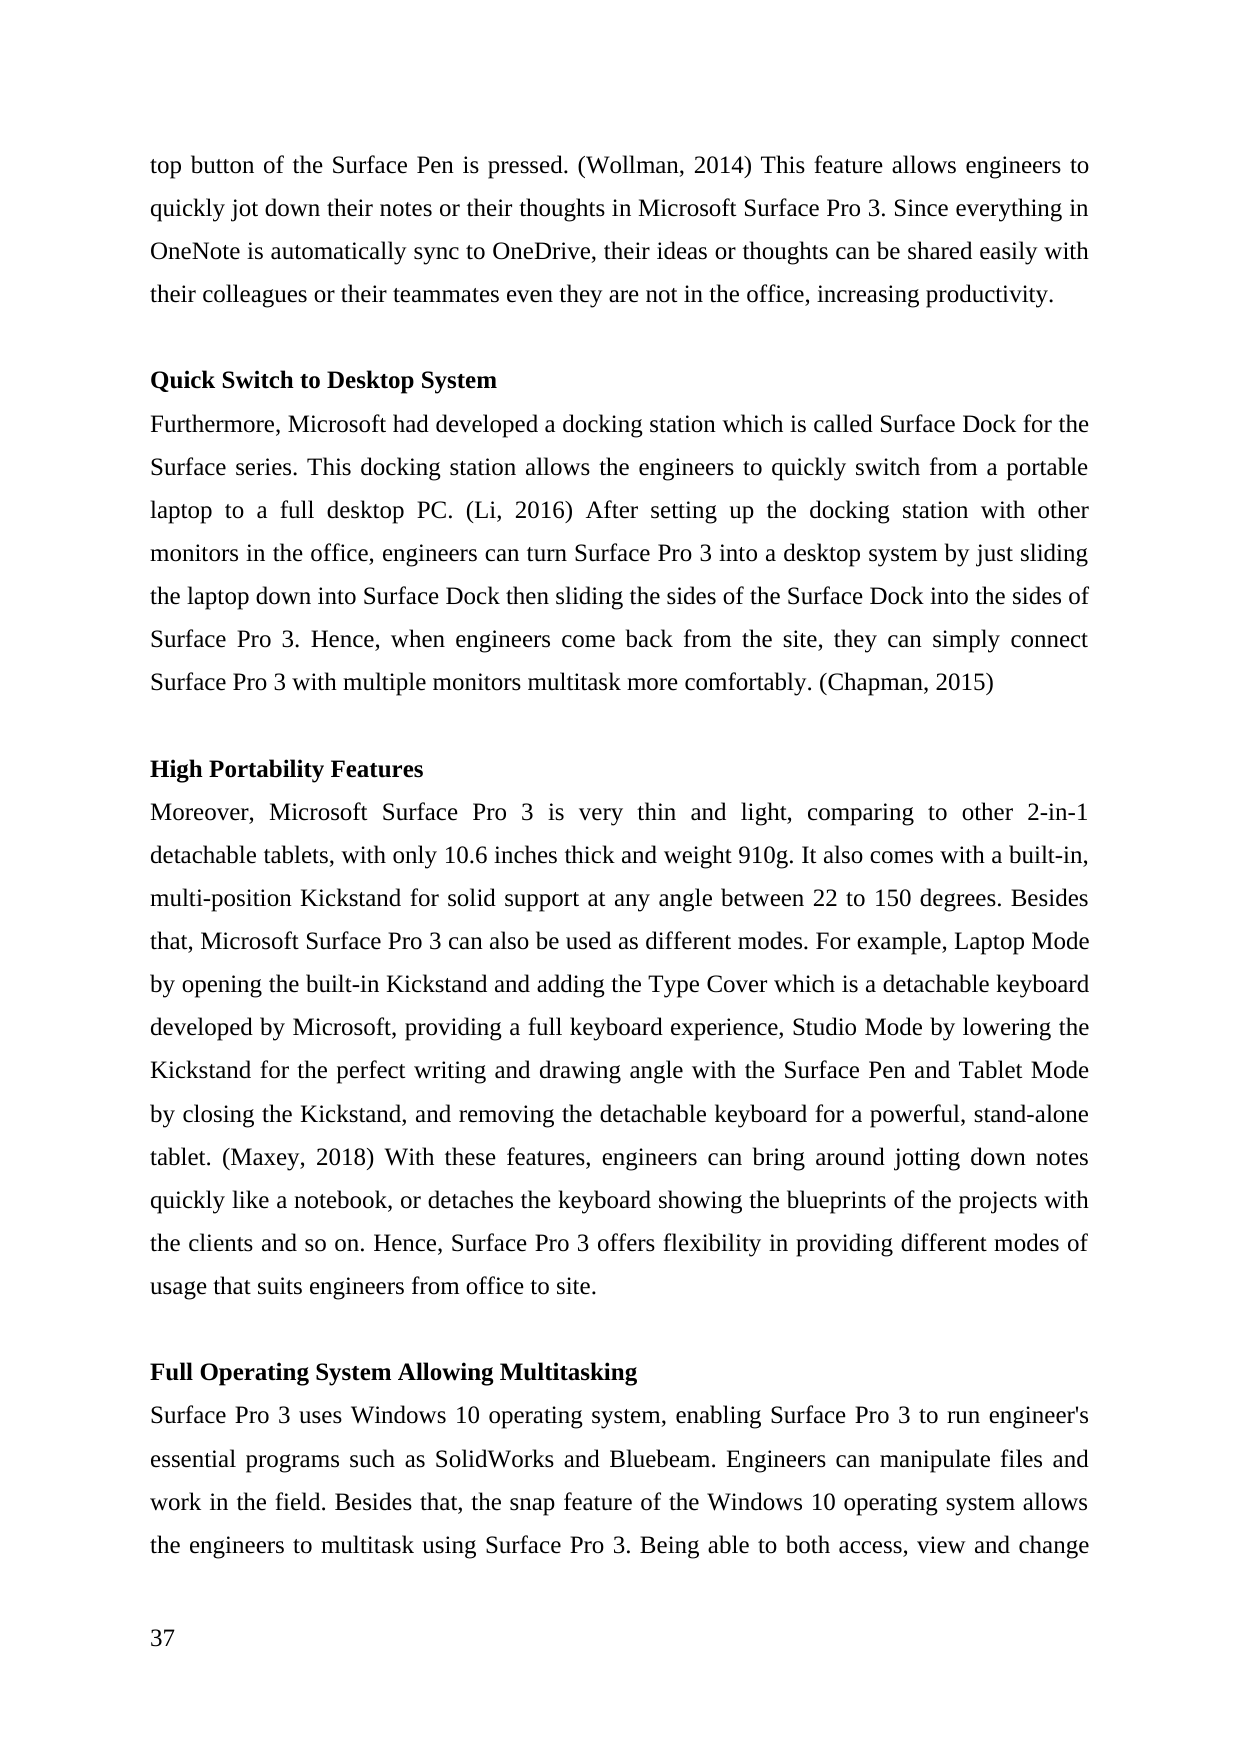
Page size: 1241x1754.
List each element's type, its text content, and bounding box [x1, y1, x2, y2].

text Moreover, Microsoft Surface Pro 3 is very thin and light, comparing to other 2-in-1 detachable tablets, with only 10.6 inches thick and weight 910g. It also comes with a built-in, multi-position Kickstand for solid support at any angle between 22 to 150 degrees. Besides that, Microsoft Surface Pro 3 can also be used as different modes. For example, Laptop Mode by opening the built-in Kickstand and adding the Type Cover which is a detachable keyboard developed by Microsoft, providing a full keyboard experience, Studio Mode by lowering the Kickstand for the perfect writing and drawing angle with the Surface Pen and Tablet Mode by closing the Kickstand, and removing the detachable keyboard for a powerful, stand-alone tablet. (Maxey, 2018) With these features, engineers can bring around jotting down notes quickly like a notebook, or detaches the keyboard showing the blueprints of the projects with the clients and so on. Hence, Surface Pro 3 offers flexibility in providing different modes of usage that suits engineers from office to site. [150, 797, 1090, 1300]
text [150, 1401, 1090, 1559]
text Furthermore, Microsoft had developed a docking station which is called Surface Dock for the Surface series. This docking station allows the engineers to quickly switch from a portable laptop to a full desktop PC. (Li, 2016) After setting up the docking station with other monitors in the office, engineers can turn Surface Pro 3 into a desktop system by just sliding the laptop down into Surface Dock then sliding the sides of the Surface Dock into the sides of Surface Pro 3. Hence, when engineers come back from the site, they can simply connect Surface Pro 3 with multiple monitors multitask more comfortably. (Chapman, 2015) [150, 409, 1090, 696]
text High Portability Features [150, 754, 1090, 782]
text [150, 150, 1090, 308]
text Quick Switch to Desktop System [150, 366, 1090, 394]
text Full Operating System Allowing Multitasking [150, 1357, 1090, 1386]
